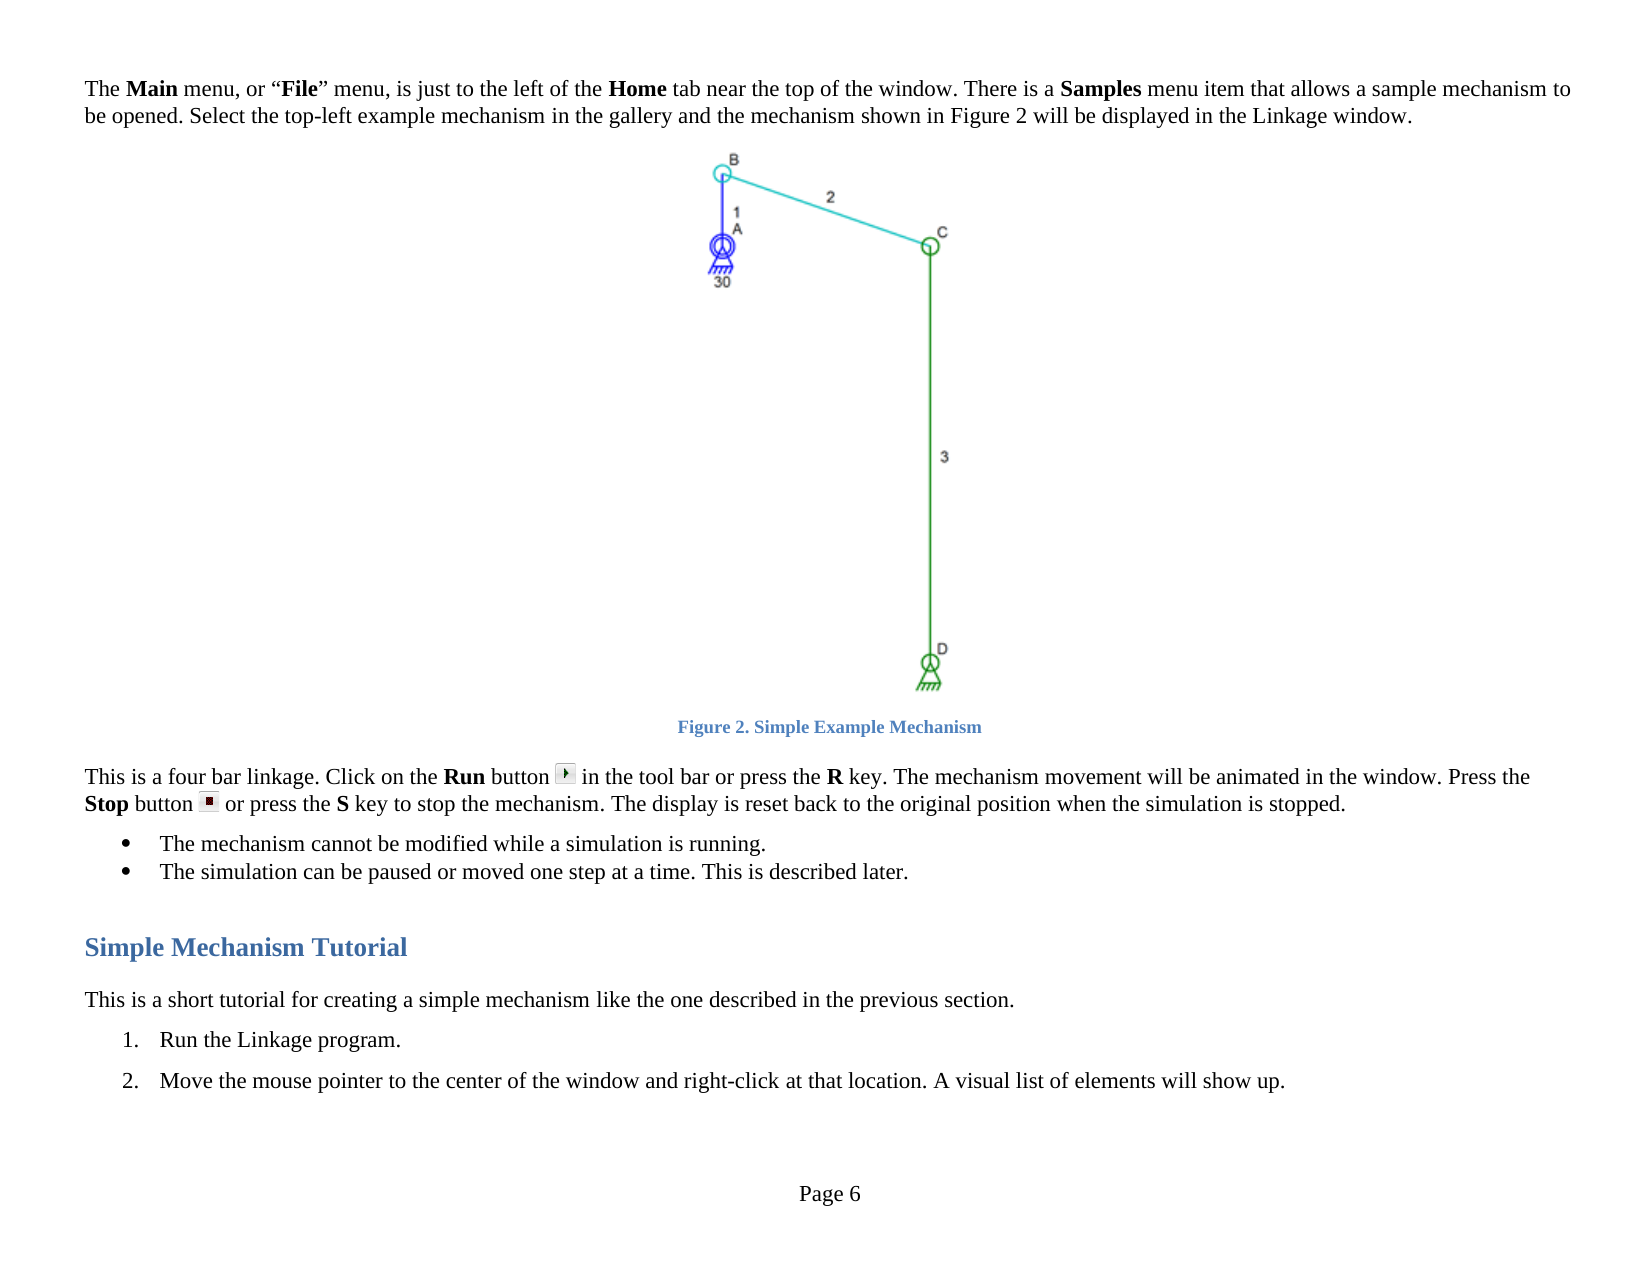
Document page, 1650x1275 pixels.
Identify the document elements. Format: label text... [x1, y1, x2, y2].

text The Main menu, or “File” menu, is just to the left of the Home tab near the top of the window. There is a Samples menu item that allows a sample mechanism to be opened. Select the top-left example mechanism in the gallery and the mechanism shown in Figure 2 will be displayed in the Linkage window. [84, 75, 1575, 129]
subtitle Simple Mechanism Tutorial [84, 931, 1575, 963]
list Move the mouse pointer to the center of the window and right-click at that location. A visual list of elements will show up. [122, 1067, 1575, 1121]
picture [555, 763, 576, 784]
text This is a short tutorial for creating a simple mechanism like the one described in the previous section. [84, 986, 1575, 1013]
list The mechanism cannot be modified while a simulation is running. [122, 830, 1575, 857]
picture [198, 791, 220, 812]
text This is a four bar linkage. Click on the Run button in the tool bar or press the R key. The mechanism movement will be animated in the window. Press the Stop button or press the S key to stop the mechanism. The display is reset back to the original position when the simulation is stopped. [84, 763, 1575, 817]
list The simulation can be paused or moved one step at a time. This is described later. [122, 858, 1575, 884]
list Run the Linkage program. [122, 1027, 1575, 1053]
picture [677, 142, 983, 703]
